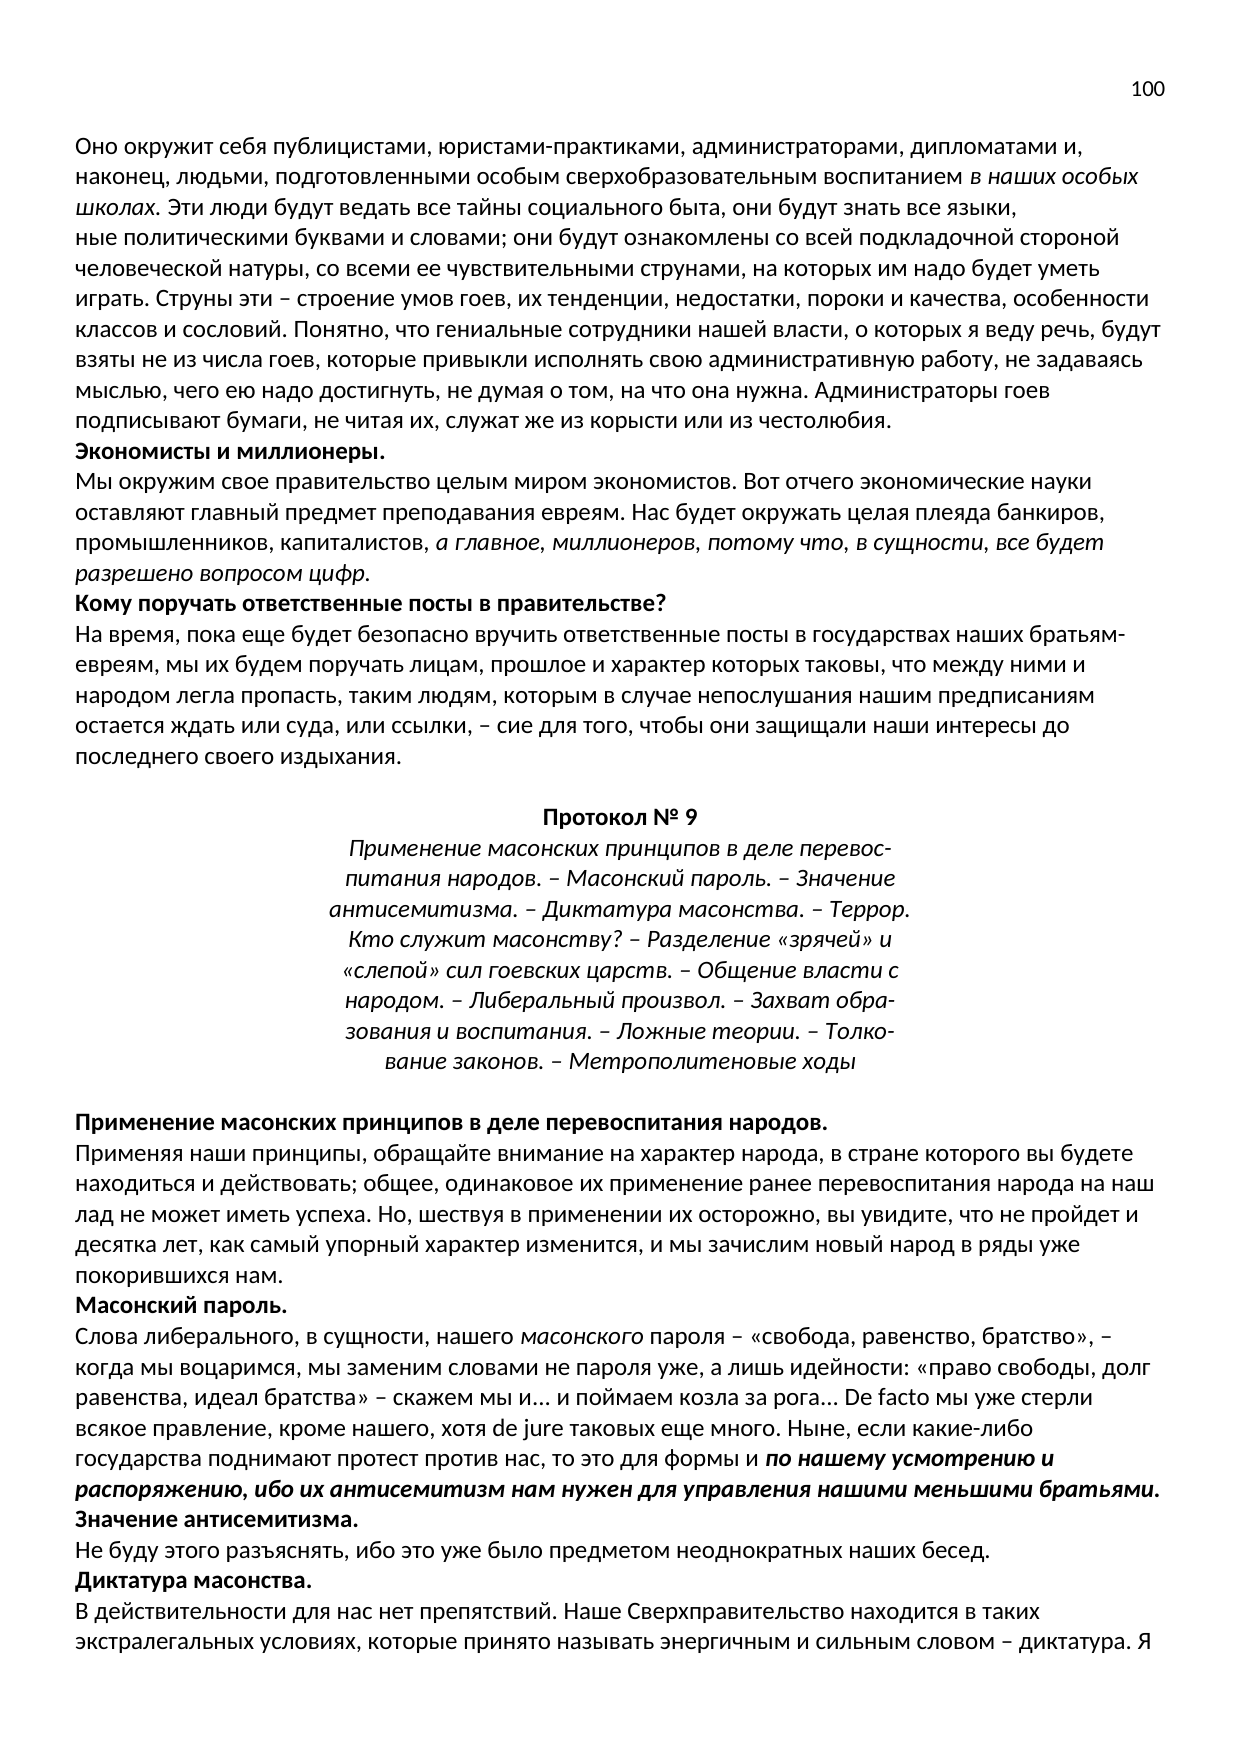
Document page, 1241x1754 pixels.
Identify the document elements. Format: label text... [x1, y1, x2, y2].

text Масонский пароль. [75, 1289, 1165, 1320]
text антисемитизма. – Диктатура масонства. – Террор. [75, 893, 1165, 923]
text вание законов. – Метрополитеновые ходы [75, 1045, 1165, 1076]
text Оно окружит себя публицистами, юристами-практиками, администраторами, дипломатами и, наконец, людьми, подготовленными особым сверхобразовательным воспитанием в наших особых школах. Эти люди будут ведать все тайны социального быта, они будут знать все языки, [75, 130, 1165, 221]
text Применение масонских принципов в деле перевос- [75, 832, 1165, 862]
text народом. – Либеральный произвол. – Захват обра- [75, 984, 1165, 1015]
text Применение масонских принципов в деле перевоспитания народов. [75, 1106, 1165, 1137]
text Мы окружим свое правительство целым мирoм экономистов. Вот отчего экономические науки оставляют главный предмет преподавания евреям. Нас будет окружать целая плеяда банкиров, промышленников, капиталистов, а главное, миллионеров, потому что, в сущности, все будет разрешено вопросом цифр. [75, 466, 1165, 588]
text Кому поручать ответственные посты в правительстве? [75, 588, 1165, 618]
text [75, 1595, 1165, 1656]
text Значение антисемитизма. [75, 1503, 1165, 1534]
text Кто служит масонству? – Разделение «зрячей» и [75, 923, 1165, 954]
text Применяя наши принципы, обращайте внимание на характер народа, в стране которого вы будете находиться и действовать; общее, одинаковое их применение ранее перевоспитания народа на наш лад не может иметь успеха. Но, шествуя в применении их осторожно, вы увидите, что не пройдет и десятка лет, как самый упорный характер изменится, и мы зачислим новый народ в ряды уже покорившихся нам. [75, 1137, 1165, 1289]
text зования и воспитания. – Ложные теории. – Толко- [75, 1015, 1165, 1045]
text Протокол № 9 [75, 801, 1165, 832]
text ные политическими буквами и словами; они будут ознакомлены со всей подкладочной стороной человеческой натуры, со всеми ее чувствительными струнами, на которых им надо будет уметь играть. Струны эти – строение умов гоев, их тенденции, недостатки, пороки и качества, особенности классов и сословий. Понятно, что гениальные сотрудники нашей власти, о которых я веду речь, будут взяты не из числа гоев, которые привыкли исполнять свою административную работу, не задаваясь мыслью, чего ею надо достигнуть, не думая о том, на что она нужна. Администраторы гоев подписывают бумаги, не читая их, служат же из корысти или из честолюбия. [75, 221, 1165, 435]
text Диктатура масонства. [75, 1564, 1165, 1595]
text Слова либерального, в сущности, нашего масонского пароля – «свобода, равенство, братство», – когда мы воцаримся, мы заменим словами не пароля уже, а лишь идейности: «право свободы, долг равенства, идеал братства» – скажем мы и... и поймаем козла за рога... De facto мы уже стерли всякое правление, кроме нашего, хотя de jure таковых еще много. Ныне, если какие-либо государства поднимают протест против нас, то это для формы и по нашему усмотрению и распоряжению, ибо их антисемитизм нам нужен для управления нашими меньшими братьями. [75, 1320, 1165, 1503]
text Не буду этого разъяснять, ибо это уже было предметом неоднократных наших бесед. [75, 1534, 1165, 1564]
text питания народов. – Масонский пароль. – Значение [75, 862, 1165, 893]
text Экономисты и миллионеры. [75, 435, 1165, 466]
text На время, пока еще будет безопасно вручить ответственные посты в государствах наших братьям-евреям, мы их будем поручать лицам, прошлое и характер которых таковы, что между ними и народом легла пропасть, таким людям, которым в случае непослушания нашим предписаниям остается ждать или суда, или ссылки, – сие для того, чтобы они защищали наши интересы до последнего своего издыхания. [75, 618, 1165, 771]
text «слепой» сил гоевских царств. – Общение власти с [75, 954, 1165, 984]
